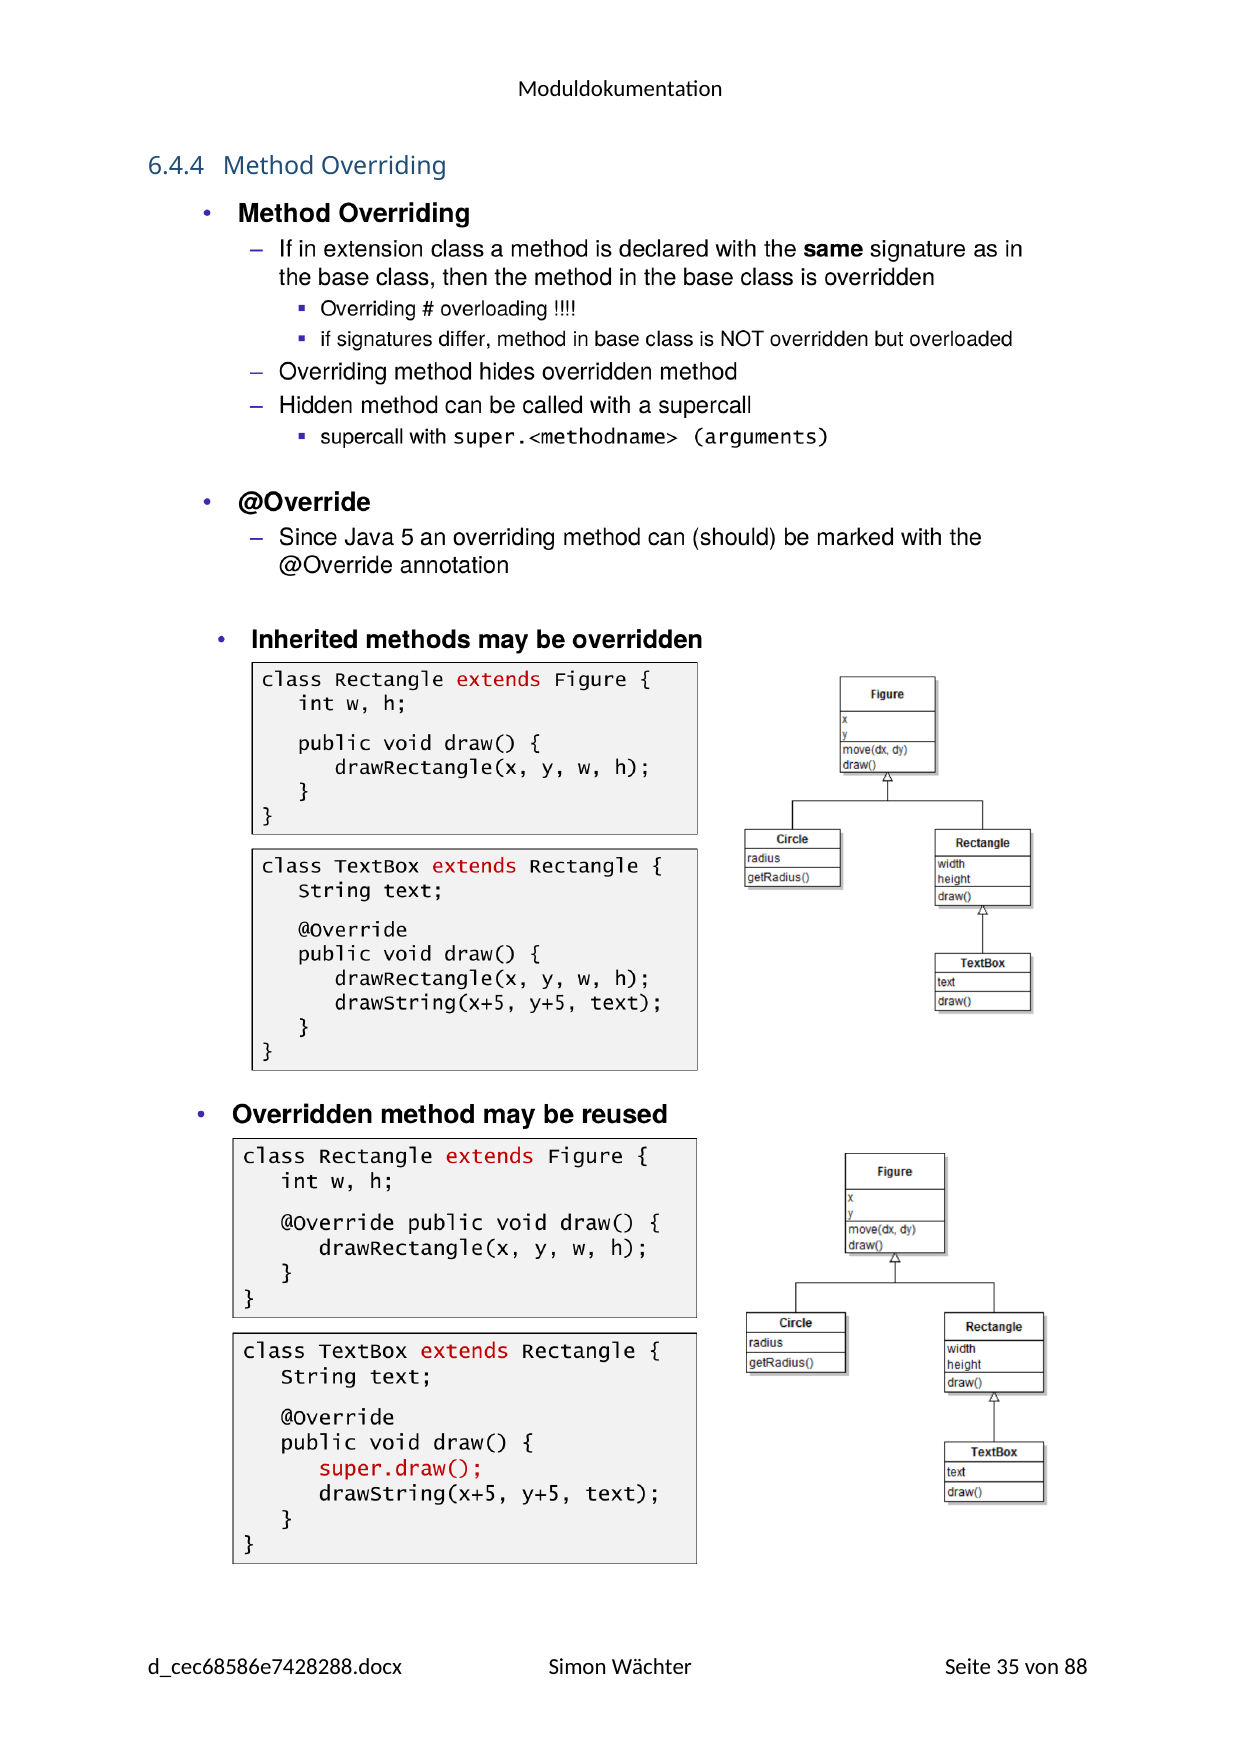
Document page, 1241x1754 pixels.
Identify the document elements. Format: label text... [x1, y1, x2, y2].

picture [182, 1092, 1058, 1568]
subtitle Method Overriding [148, 148, 1093, 182]
picture [187, 613, 1053, 1074]
picture [190, 184, 1050, 595]
